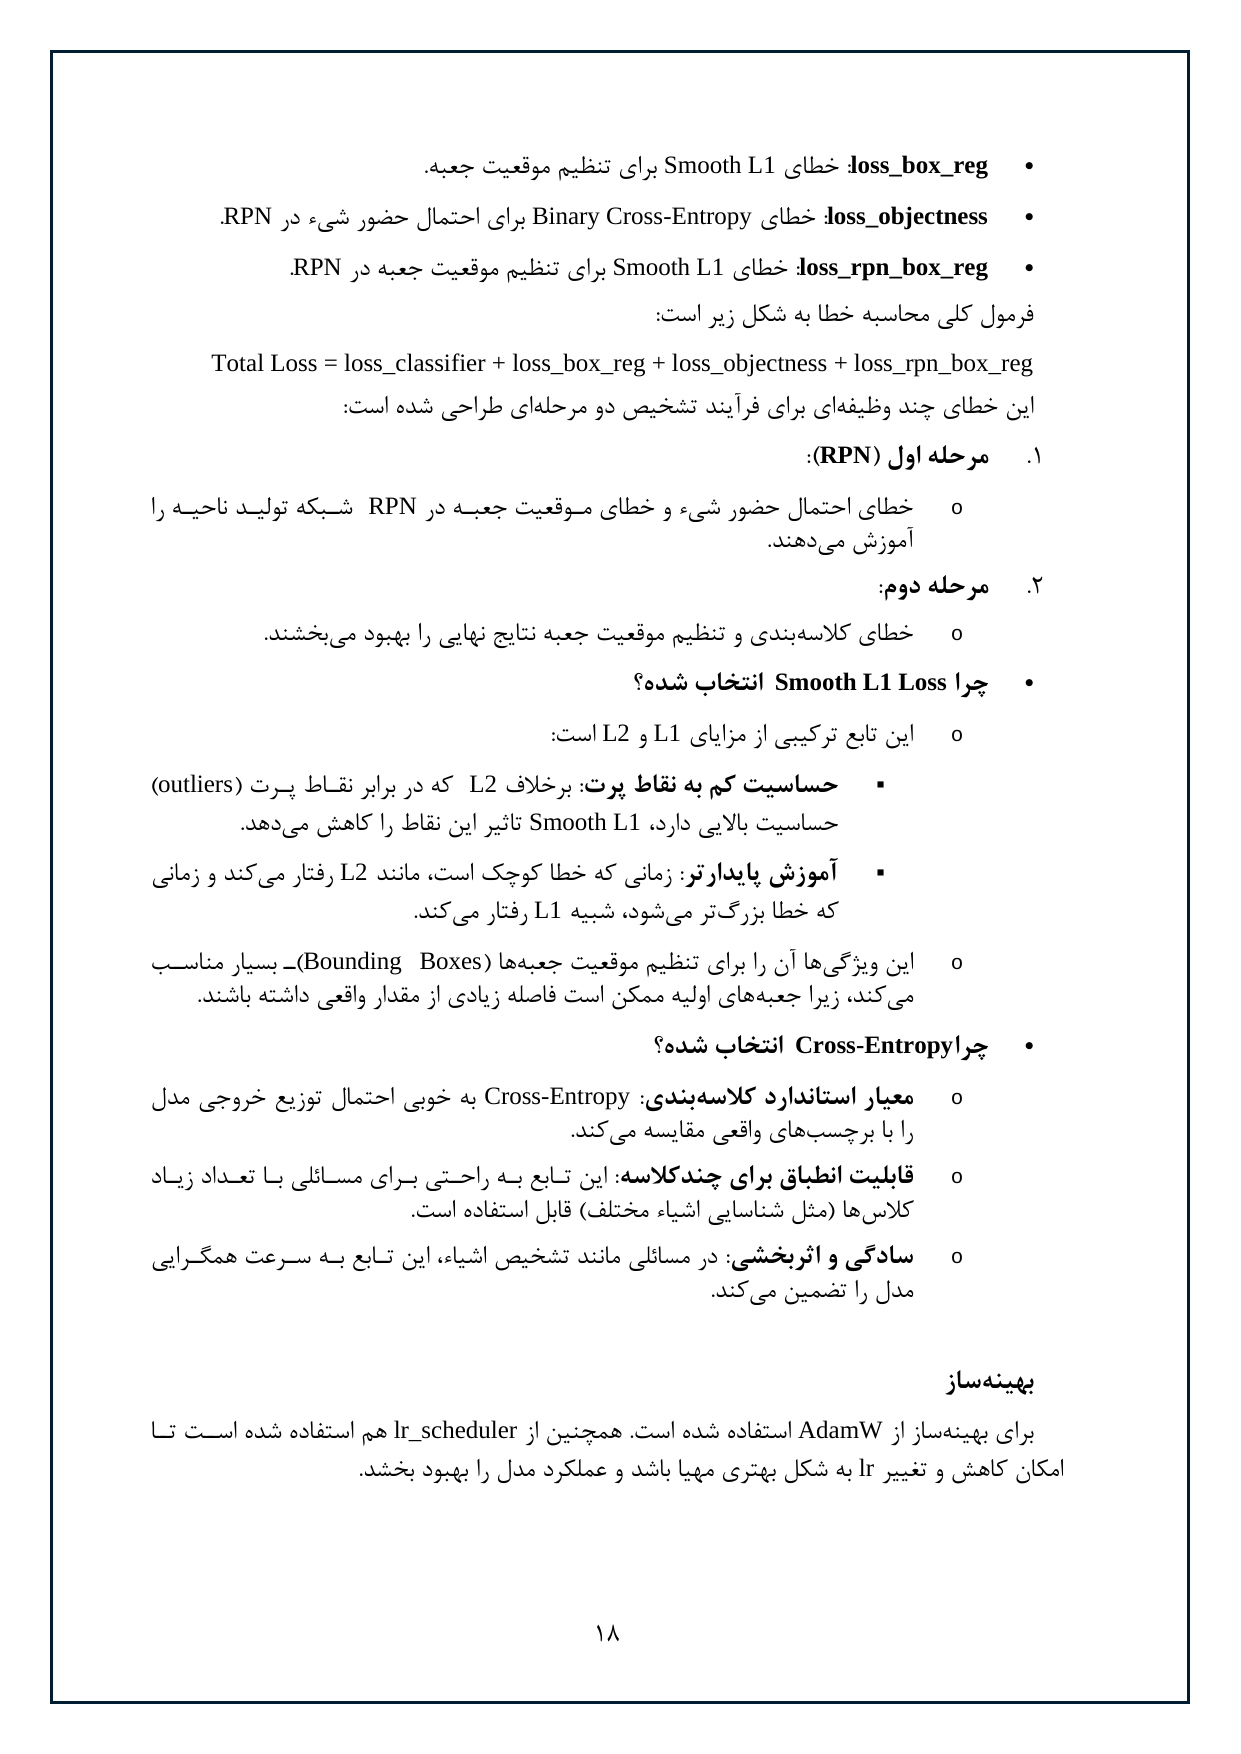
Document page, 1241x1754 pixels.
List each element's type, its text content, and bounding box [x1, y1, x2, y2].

list آموزش پایدارتر: زمانی که خطا کوچک است، مانند L2 رفتار می‌کند و زمانی که خطا بزرگ‌تر می‌شود، شبیه L1 رفتار می‌کند. [150, 857, 876, 928]
list چراCross-Entropy انتخاب شده؟ [150, 1030, 1026, 1063]
list سادگی و اثربخشی: در مسائلی مانند تشخیص اشیاء، این تابع به سرعت همگرایی مدل را تضمین می‌کند. [150, 1244, 951, 1307]
list مرحله اول (RPN): [150, 440, 1026, 473]
list loss_objectness: خطای Binary Cross-Entropy برای احتمال حضور شیء در RPN. [150, 201, 1026, 234]
text برای بهینه‌ساز از AdamW استفاده شده است. همچنین از lr_scheduler هم استفاده شده است تا امکان کاهش و تغییر lr به شکل بهتری مهیا باشد و عملکرد مدل را بهبود بخشد. [150, 1416, 1063, 1487]
list معیار استاندارد کلاسه‌بندی: Cross-Entropy به خوبی احتمال توزیع خروجی مدل را با برچسب‌های واقعی مقایسه می‌کند. [150, 1081, 951, 1148]
list loss_box_reg: خطای Smooth L1 برای تنظیم موقعیت جعبه. [150, 150, 1026, 183]
list loss_rpn_box_reg: خطای Smooth L1 برای تنظیم موقعیت جعبه در RPN. [150, 252, 1026, 285]
list قابلیت انطباق برای چندکلاسه: این تابع به راحتی برای مسائلی با تعداد زیاد کلاس‌ها (مثل شناسایی اشیاء مختلف) قابل استفاده است. [150, 1164, 951, 1227]
list مرحله دوم: [150, 575, 1026, 604]
list خطای کلاسه‌بندی و تنظیم موقعیت جعبه نتایج نهایی را بهبود می‌بخشند. [150, 621, 951, 650]
list این ویژگی‌ها آن را برای تنظیم موقعیت جعبه‌ها (Bounding Boxes) بسیار مناسب می‌کند، زیرا جعبه‌های اولیه ممکن است فاصله زیادی از مقدار واقعی داشته باشند. [150, 946, 951, 1013]
list این تابع ترکیبی از مزایای L1 و L2 است: [150, 718, 951, 751]
text Total Loss = loss_classifier + loss_box_reg + loss_objectness + loss_rpn_box_reg [150, 348, 1063, 377]
text این خطای چند وظیفه‌ای برای فرآیند تشخیص دو مرحله‌ای طراحی شده است: [150, 394, 1063, 423]
list چرا Smooth L1 Loss انتخاب شده؟ [150, 667, 1026, 700]
list حساسیت کم به نقاط پرت: برخلاف L2 که در برابر نقاط پرت (outliers) حساسیت بالایی دارد، Smooth L1 تاثیر این نقاط را کاهش می‌دهد. [150, 769, 876, 840]
text بهینه‌ساز [150, 1369, 1063, 1399]
text فرمول کلی محاسبه خطا به شکل زیر است: [150, 302, 1063, 332]
list خطای احتمال حضور شیء و خطای موقعیت جعبه در RPN شبکه تولید ناحیه را آموزش می‌دهند. [150, 491, 951, 558]
